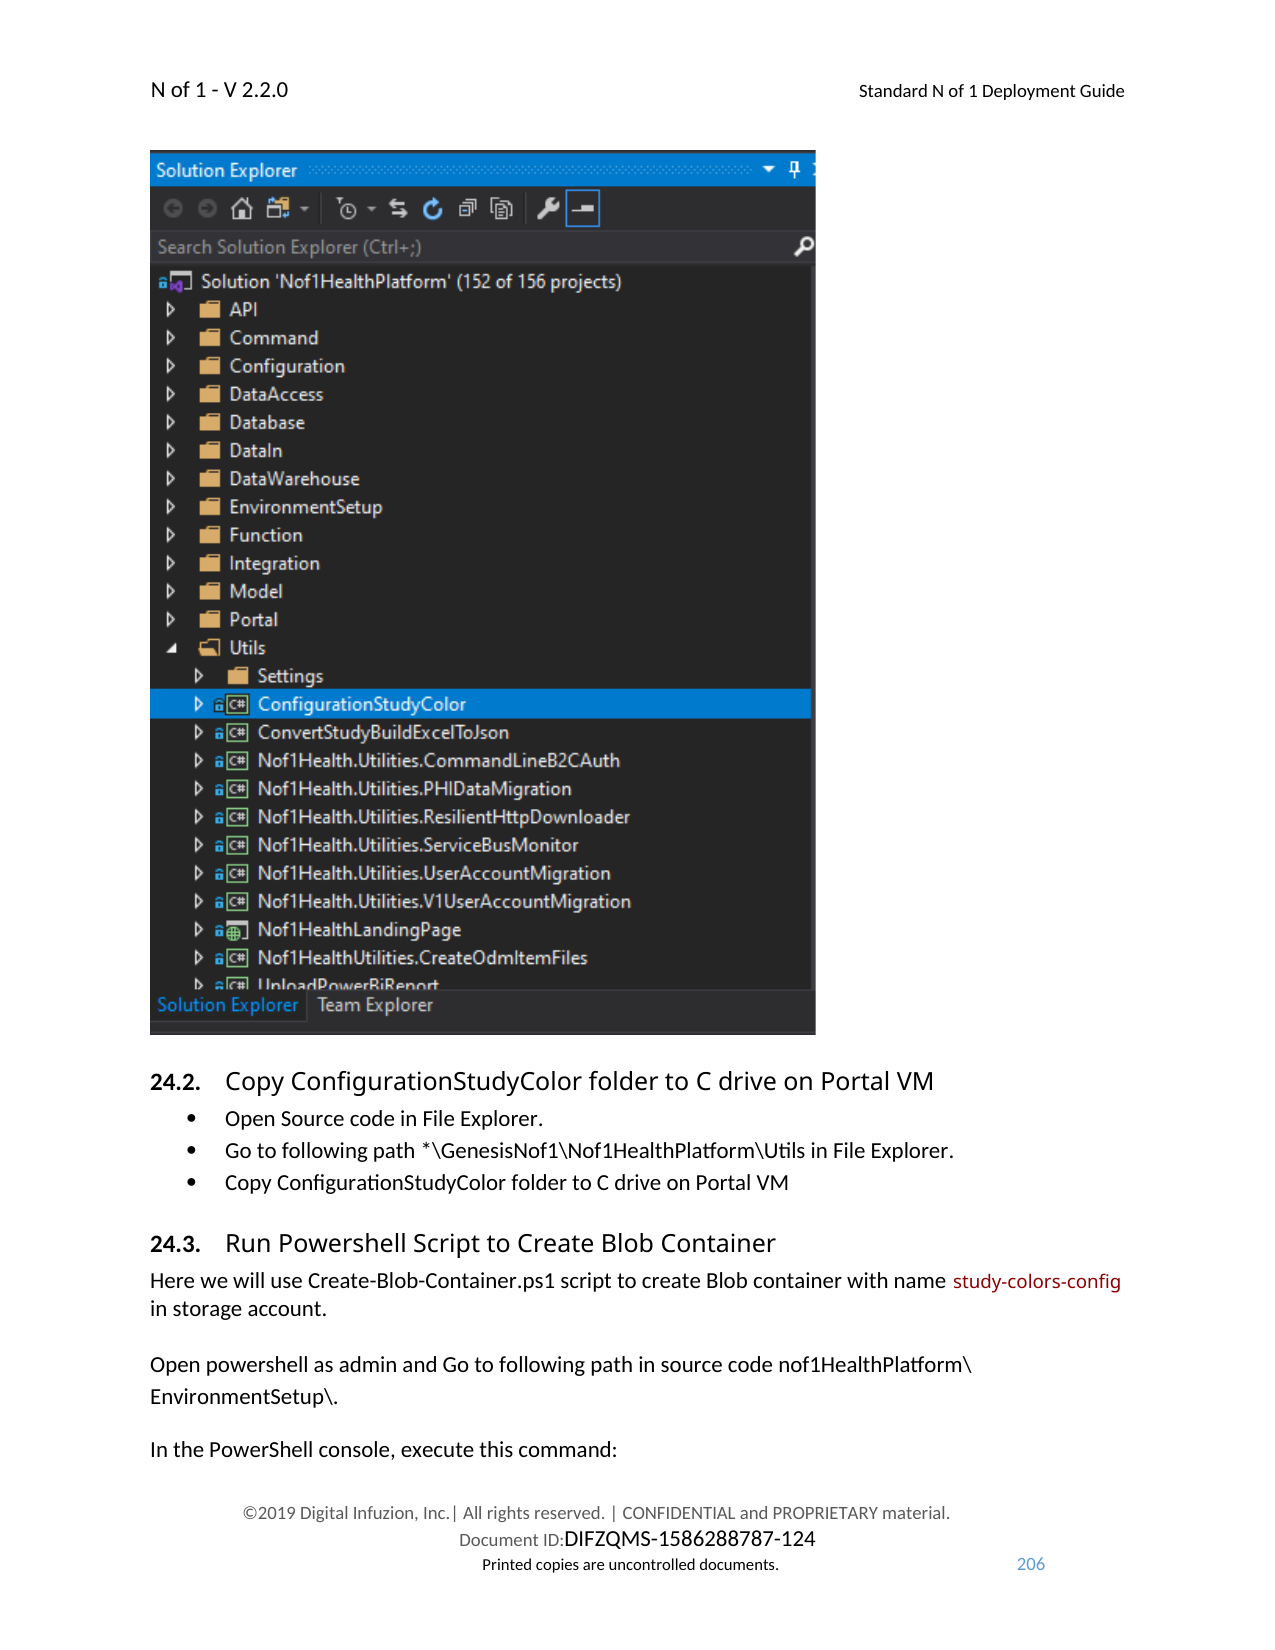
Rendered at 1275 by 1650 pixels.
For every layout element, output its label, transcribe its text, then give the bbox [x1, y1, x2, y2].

list Copy ConfigurationStudyColor folder to C drive on Portal VM [150, 1064, 1125, 1098]
text In the PowerShell console, execute this command: [150, 1435, 1125, 1463]
list Run Powershell Script to Create Blob Container [150, 1226, 1125, 1259]
picture [150, 150, 816, 1035]
text Open powershell as admin and Go to following path in source code nof1HealthPlatform\EnvironmentSetup\. [150, 1350, 1125, 1410]
list Go to following path *\GenesisNof1\Nof1HealthPlatform\Utils in File Explorer. [187, 1136, 1125, 1164]
list Copy ConfigurationStudyColor folder to C drive on Portal VM [187, 1168, 1125, 1196]
list Open Source code in File Explorer. [187, 1104, 1125, 1132]
text Here we will use Create-Blob-Container.ps1 script to create Blob container with name study-colors-config in storage account. [150, 1266, 1125, 1322]
